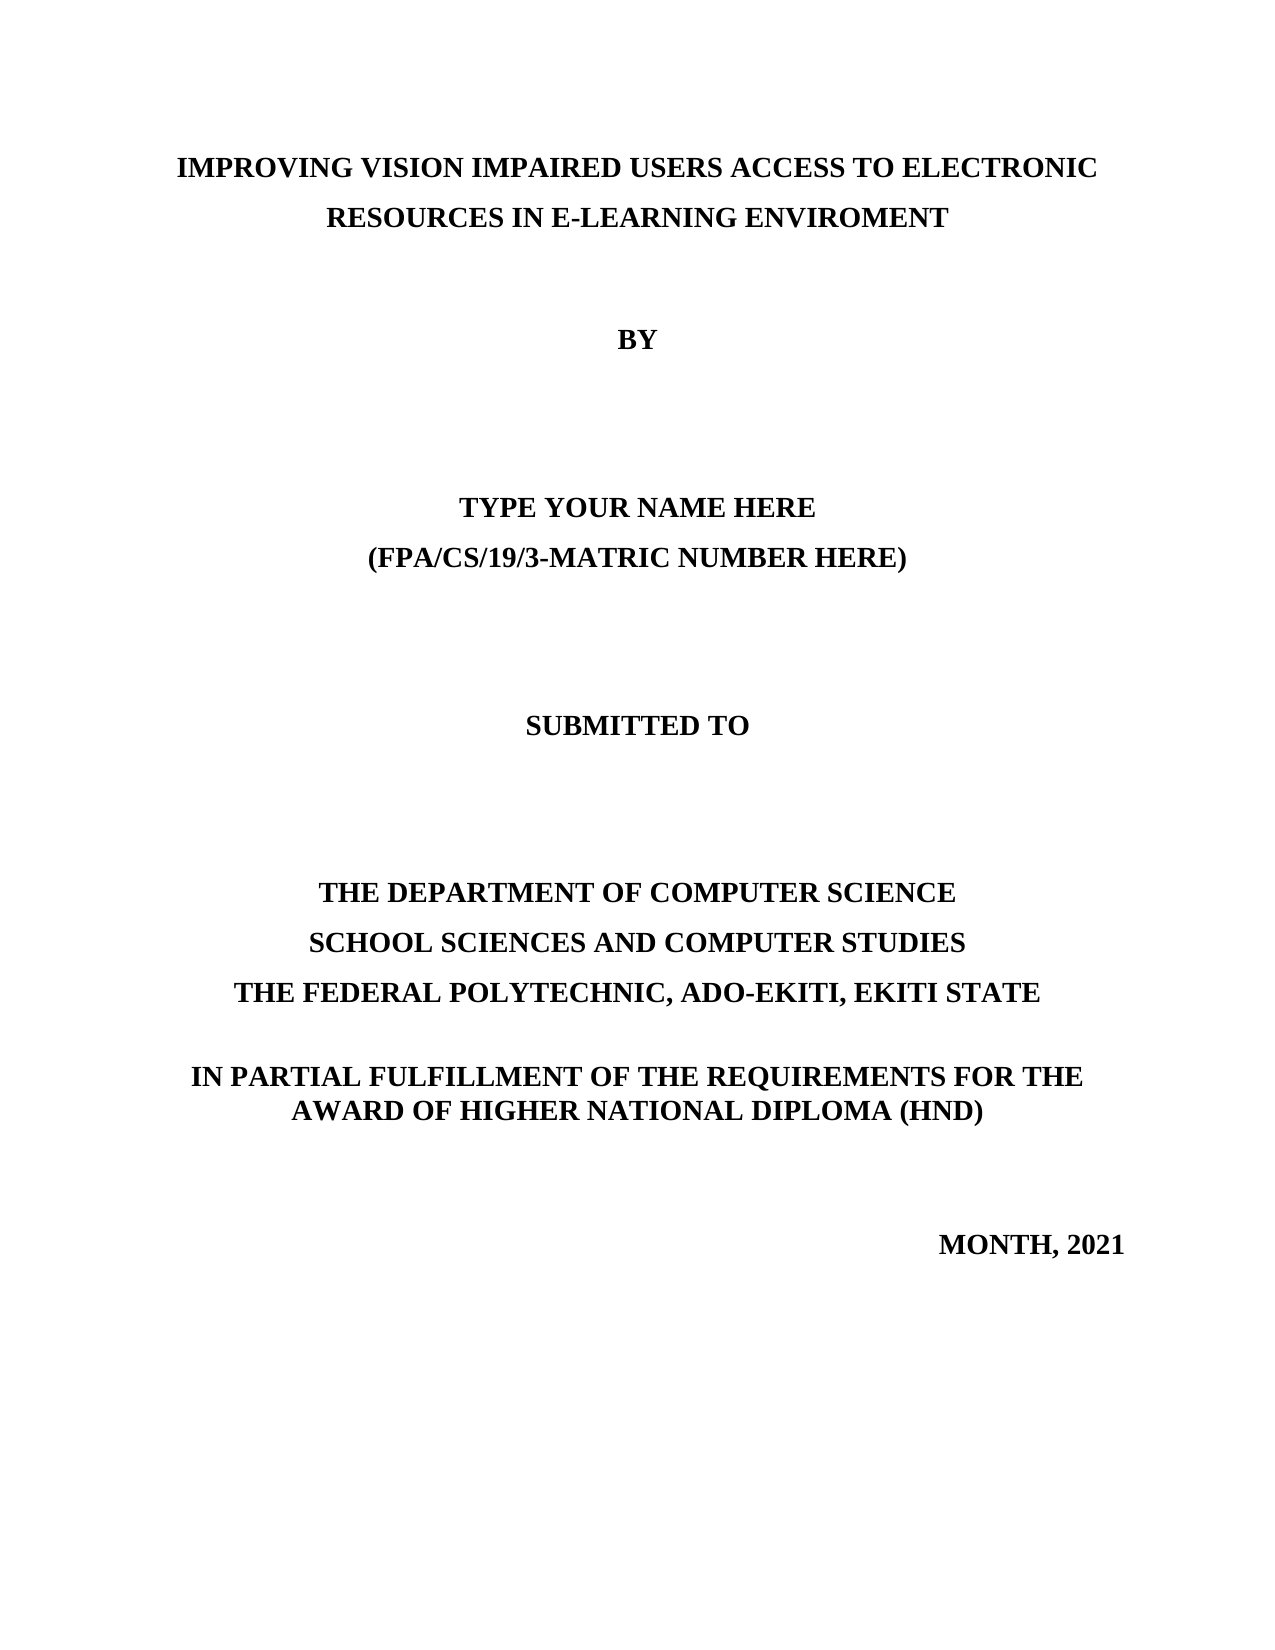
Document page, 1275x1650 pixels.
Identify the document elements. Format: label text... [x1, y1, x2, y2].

text SCHOOL SCIENCES AND COMPUTER STUDIES [150, 925, 1125, 959]
text IMPROVING VISION IMPAIRED USERS ACCESS TO ELECTRONIC RESOURCES IN E-LEARNING ENVIROMENT [150, 150, 1125, 234]
text BY [150, 322, 1125, 356]
text IN PARTIAL FULFILLMENT OF THE REQUIREMENTS FOR THE AWARD OF HIGHER NATIONAL DIPLOMA (HND) [150, 1059, 1125, 1126]
text THE DEPARTMENT OF COMPUTER SCIENCE [150, 875, 1125, 909]
text SUBMITTED TO [150, 708, 1125, 741]
text (FPA/CS/19/3-MATRIC NUMBER HERE) [150, 540, 1125, 574]
text THE FEDERAL POLYTECHNIC, ADO-EKITI, EKITI STATE [150, 976, 1125, 1009]
text TYPE YOUR NAME HERE [150, 490, 1125, 523]
text MONTH, 2021 [150, 1227, 1125, 1260]
